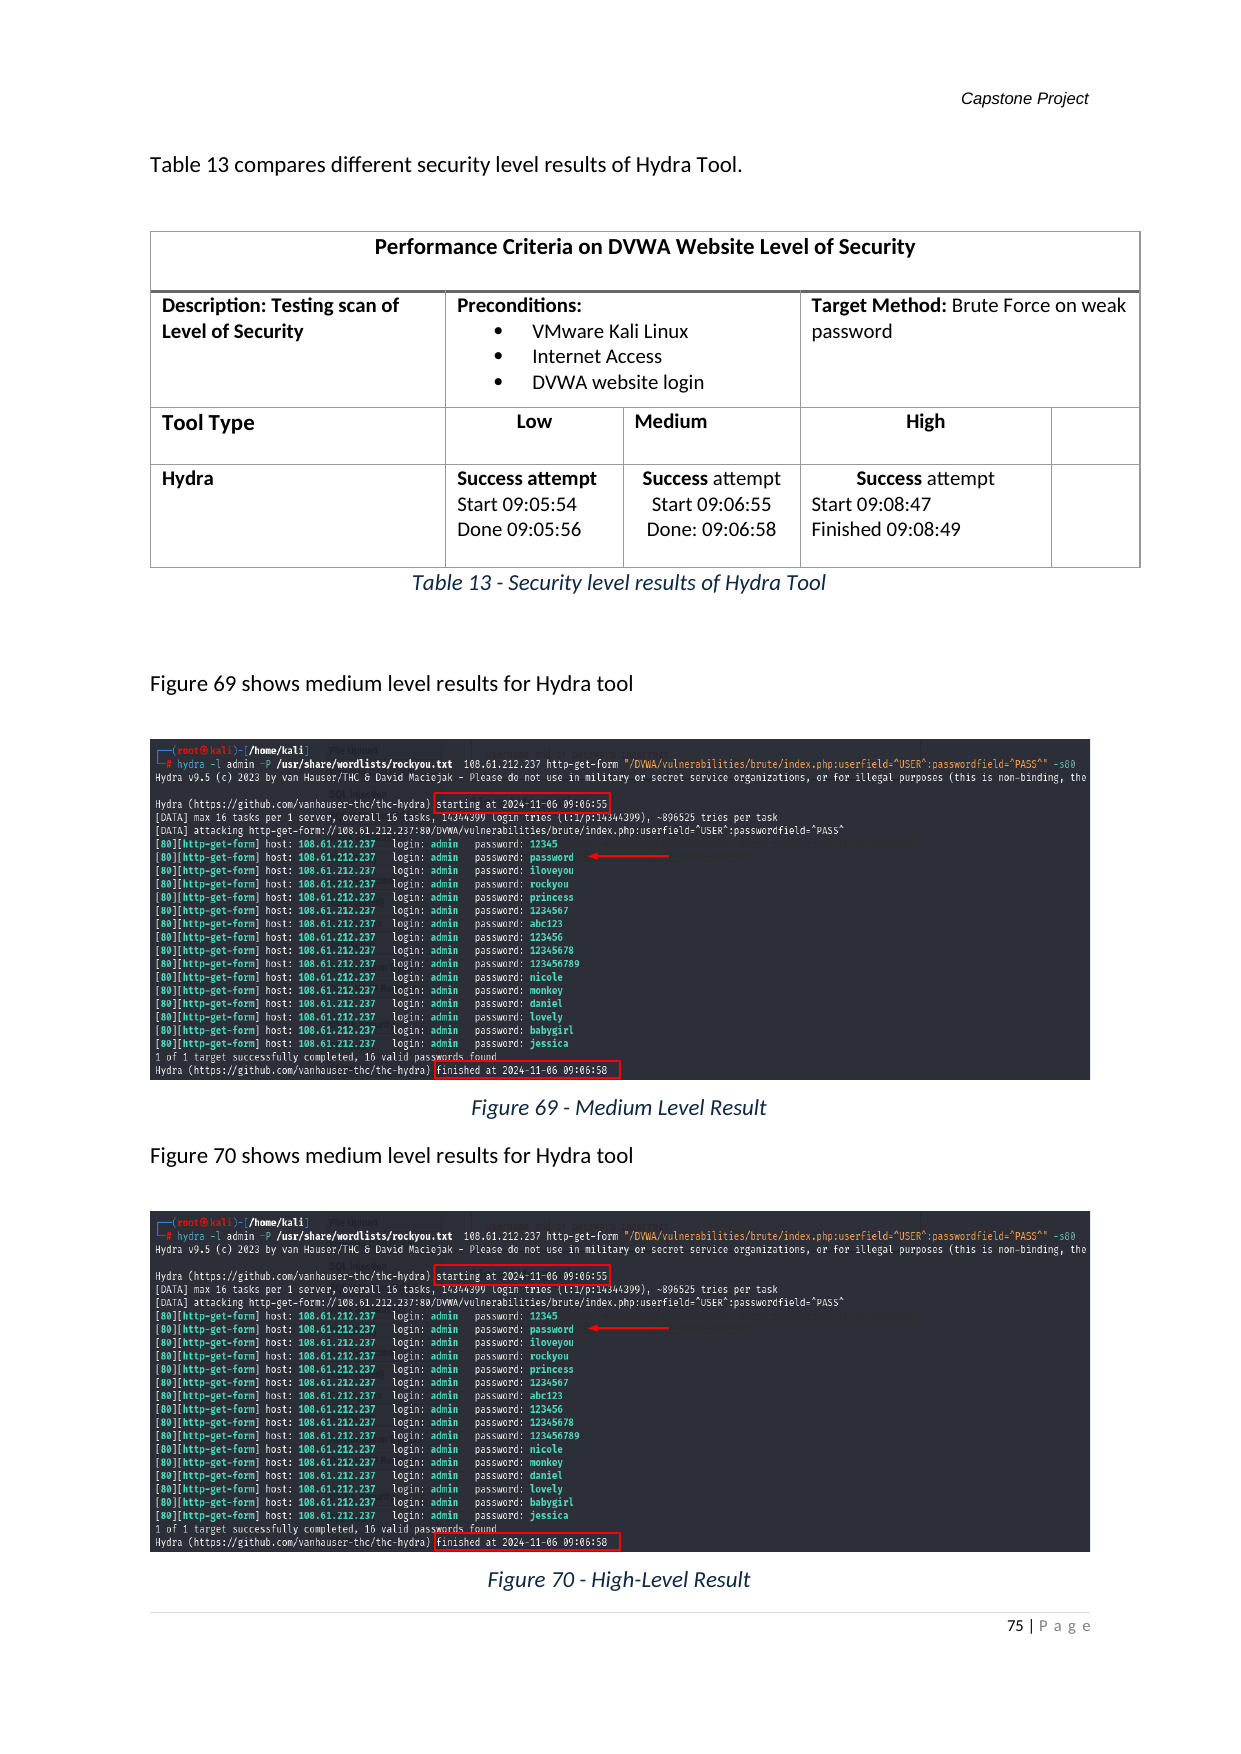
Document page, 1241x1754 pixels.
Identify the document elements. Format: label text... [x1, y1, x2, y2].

table_cell Preconditions: VMware Kali Linux Internet Access DVWA website login [446, 293, 800, 407]
table_cell Success attempt Start 09:08:47 Finished 09:08:49 [801, 465, 1051, 567]
text Table 13 - Security level results of Hydra Tool [150, 568, 1090, 596]
table_cell Success attempt Start 09:05:54 Done 09:05:56 [446, 465, 623, 567]
table_cell Success attempt Start 09:06:55 Done: 09:06:58 [624, 465, 800, 567]
text Figure 69 shows medium level results for Hydra tool [150, 669, 1090, 698]
table_header Performance Criteria on DVWA Website Level of Security [151, 232, 1139, 289]
table_cell [1052, 465, 1139, 567]
picture [150, 1211, 1091, 1552]
picture [150, 739, 1091, 1080]
text Figure 69 - Medium Level Result [150, 1093, 1090, 1121]
table_cell Tool Type [151, 408, 445, 464]
table_cell Medium [624, 408, 800, 464]
table_cell Description: Testing scan of Level of Security [151, 293, 445, 407]
text Table 13 compares different security level results of Hydra Tool. [150, 150, 1090, 178]
text Figure 70 shows medium level results for Hydra tool [150, 1142, 1090, 1169]
table_cell Target Method: Brute Force on weak password [801, 293, 1139, 407]
table_cell Low [446, 408, 623, 464]
table_cell Hydra [151, 465, 445, 567]
table_cell High [801, 408, 1051, 464]
text Figure 70 - High-Level Result [150, 1565, 1090, 1593]
table_cell [1052, 408, 1139, 464]
